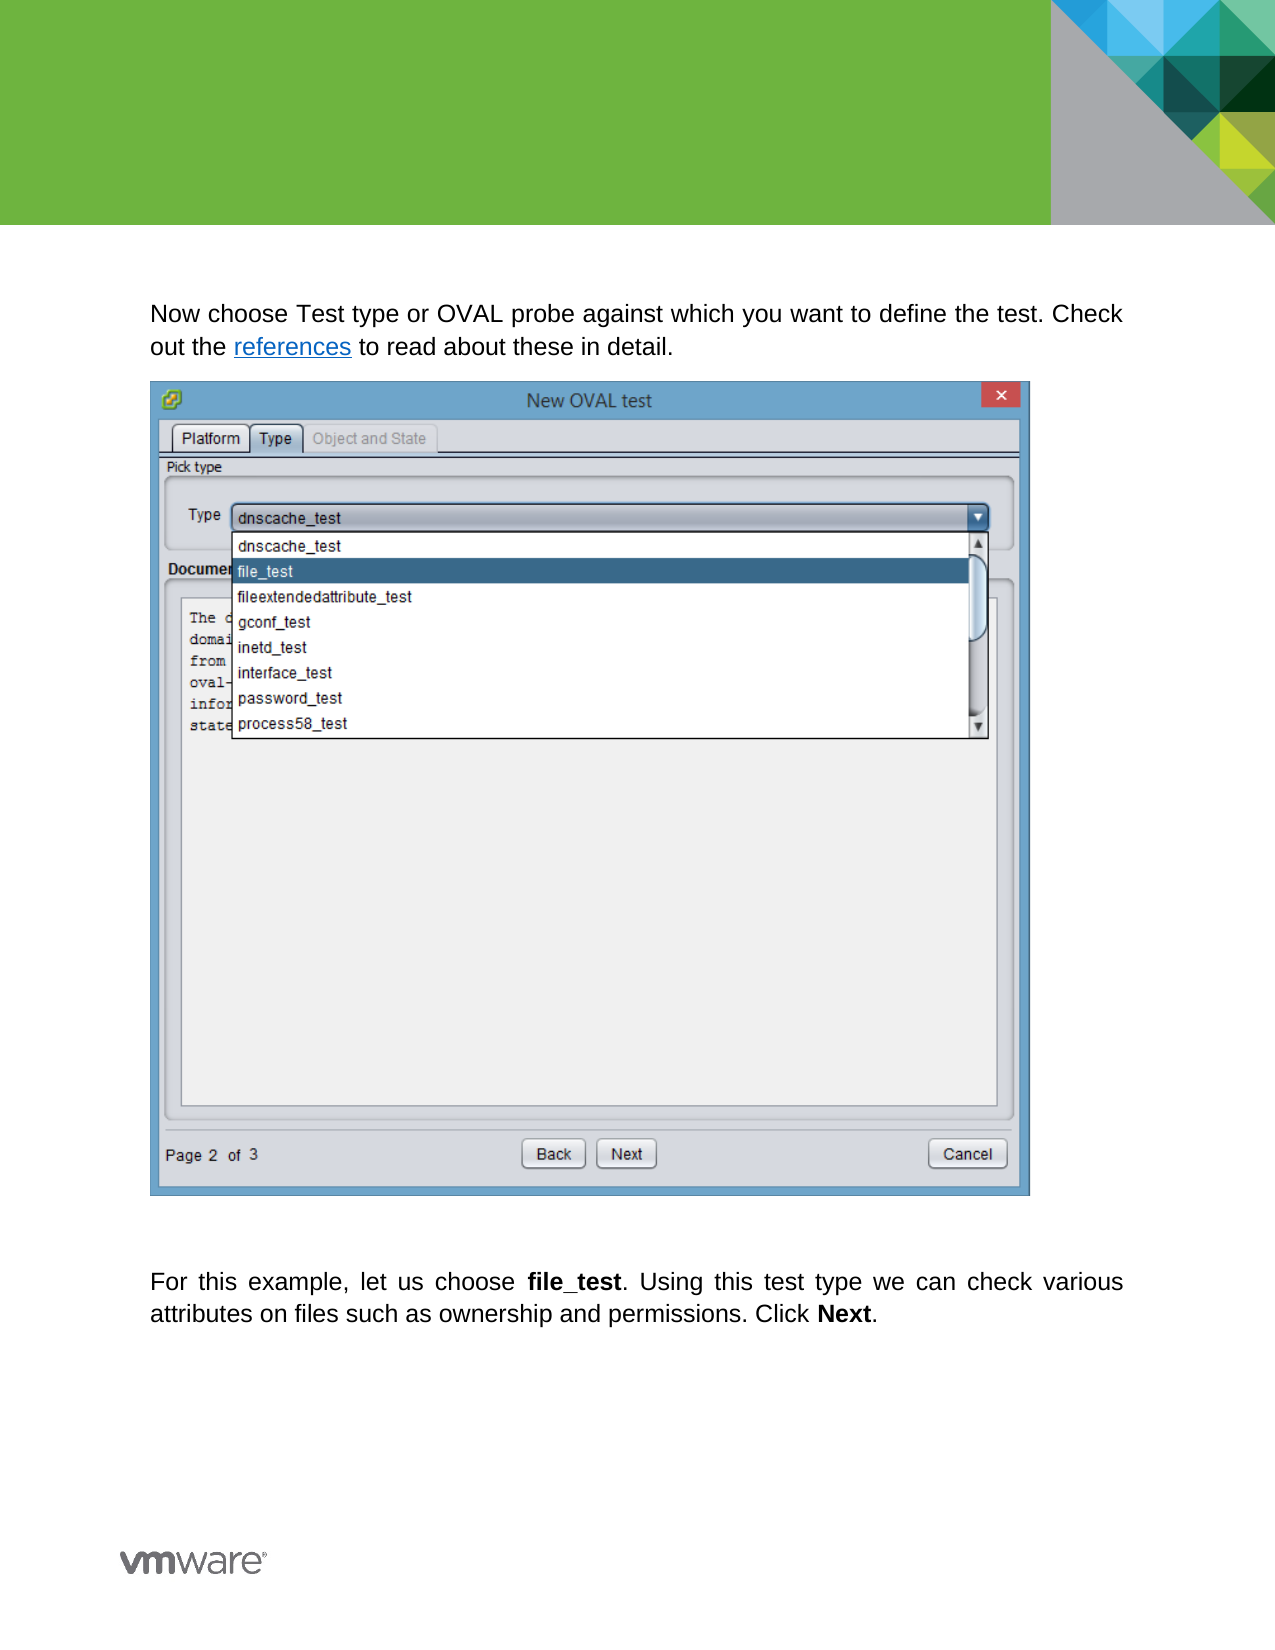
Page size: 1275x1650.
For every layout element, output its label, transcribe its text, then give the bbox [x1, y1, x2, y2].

text Now choose Test type or OVAL probe against which you want to define the test. Check out the references to read about these in detail. [150, 299, 1125, 361]
picture [97, 1529, 289, 1596]
text For this example, let us choose file_test. Using this test type we can check various attributes on files such as ownership and permissions. Click Next. [150, 1266, 1125, 1328]
picture [150, 381, 1031, 1196]
picture [0, 0, 1275, 225]
